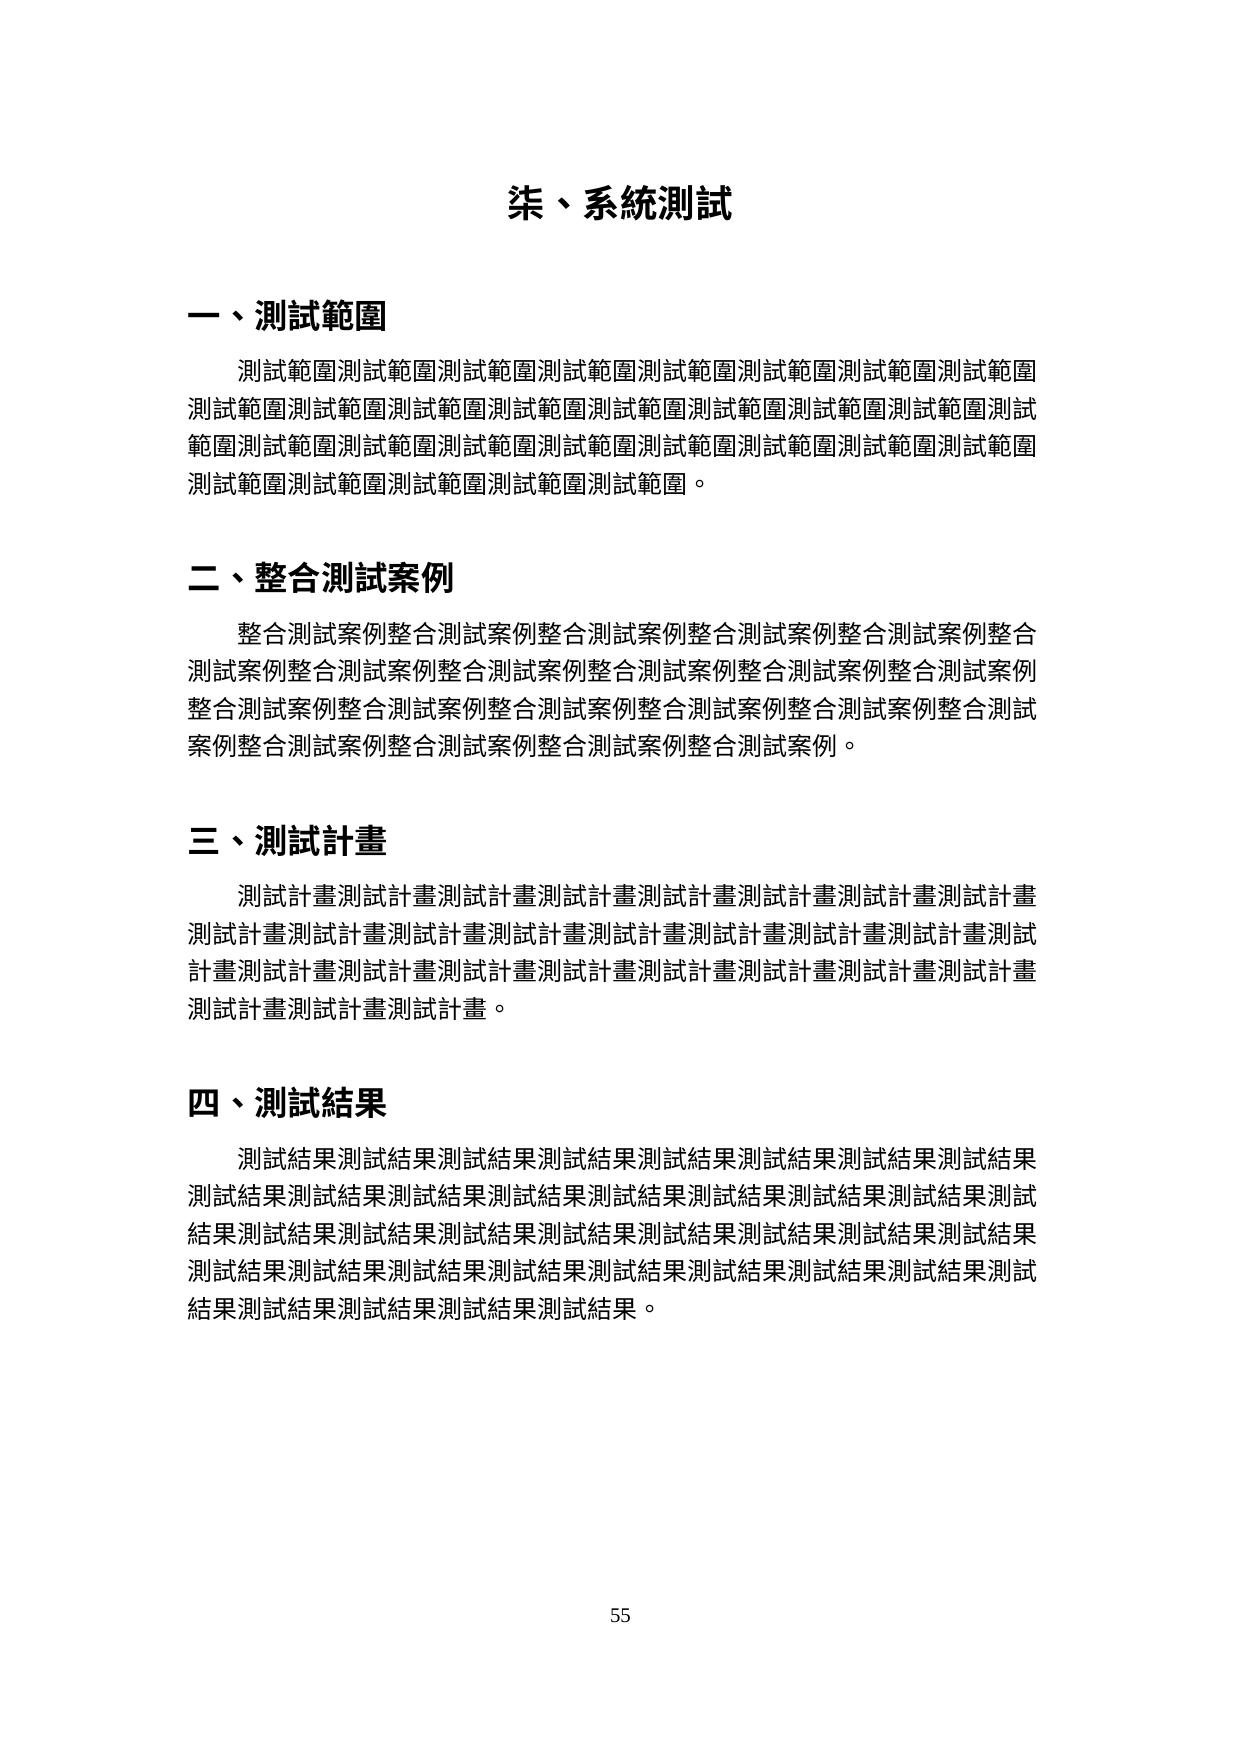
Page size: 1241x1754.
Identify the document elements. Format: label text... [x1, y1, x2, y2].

text 測試範圍測試範圍測試範圍測試範圍測試範圍測試範圍測試範圍測試範圍測試範圍測試範圍測試範圍測試範圍測試範圍測試範圍測試範圍測試範圍測試範圍測試範圍測試範圍測試範圍測試範圍測試範圍測試範圍測試範圍測試範圍測試範圍測試範圍測試範圍測試範圍測試範圍。 [187, 351, 1053, 501]
text 三、測試計畫 [187, 801, 1053, 876]
text 一、測試範圍 [187, 276, 1053, 351]
text 四、測試結果 [187, 1064, 1053, 1139]
text 整合測試案例整合測試案例整合測試案例整合測試案例整合測試案例整合測試案例整合測試案例整合測試案例整合測試案例整合測試案例整合測試案例整合測試案例整合測試案例整合測試案例整合測試案例整合測試案例整合測試案例整合測試案例整合測試案例整合測試案例整合測試案例。 [187, 614, 1053, 764]
text 柒、系統測試 [187, 164, 1053, 239]
text 二、整合測試案例 [187, 539, 1053, 614]
text 測試計畫測試計畫測試計畫測試計畫測試計畫測試計畫測試計畫測試計畫測試計畫測試計畫測試計畫測試計畫測試計畫測試計畫測試計畫測試計畫測試計畫測試計畫測試計畫測試計畫測試計畫測試計畫測試計畫測試計畫測試計畫測試計畫測試計畫測試計畫。 [187, 876, 1053, 1026]
text 測試結果測試結果測試結果測試結果測試結果測試結果測試結果測試結果測試結果測試結果測試結果測試結果測試結果測試結果測試結果測試結果測試結果測試結果測試結果測試結果測試結果測試結果測試結果測試結果測試結果測試結果測試結果測試結果測試結果測試結果測試結果測試結果測試結果測試結果測試結果測試結果測試結果測試結果。 [187, 1139, 1053, 1326]
